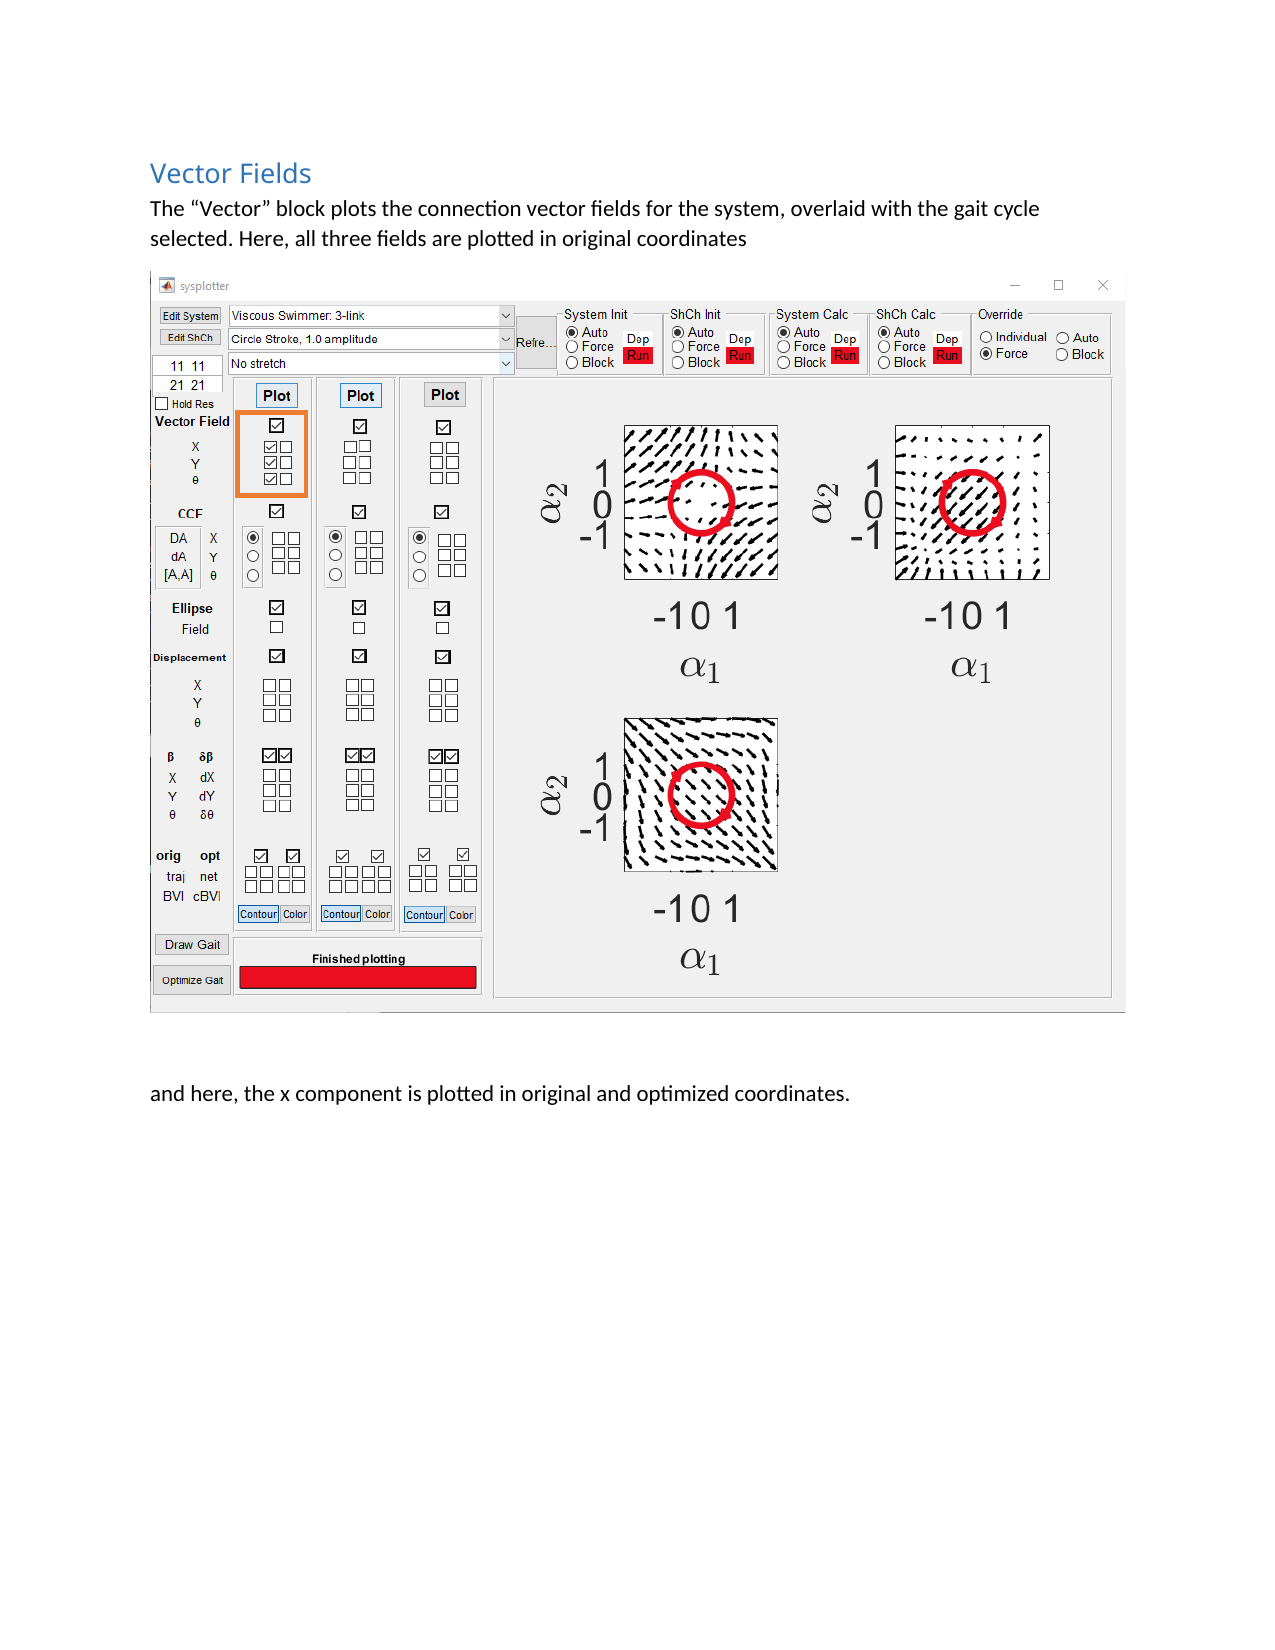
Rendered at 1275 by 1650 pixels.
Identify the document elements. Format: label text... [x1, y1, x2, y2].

subtitle Vector Fields [150, 154, 1125, 191]
text and here, the x component is plotted in original and optimized coordinates. [150, 1079, 1125, 1107]
picture [150, 271, 1125, 1013]
text The “Vector” block plots the connection vector fields for the system, overlaid with the gait cycle selected. Here, all three fields are plotted in original coordinates [150, 194, 1125, 252]
